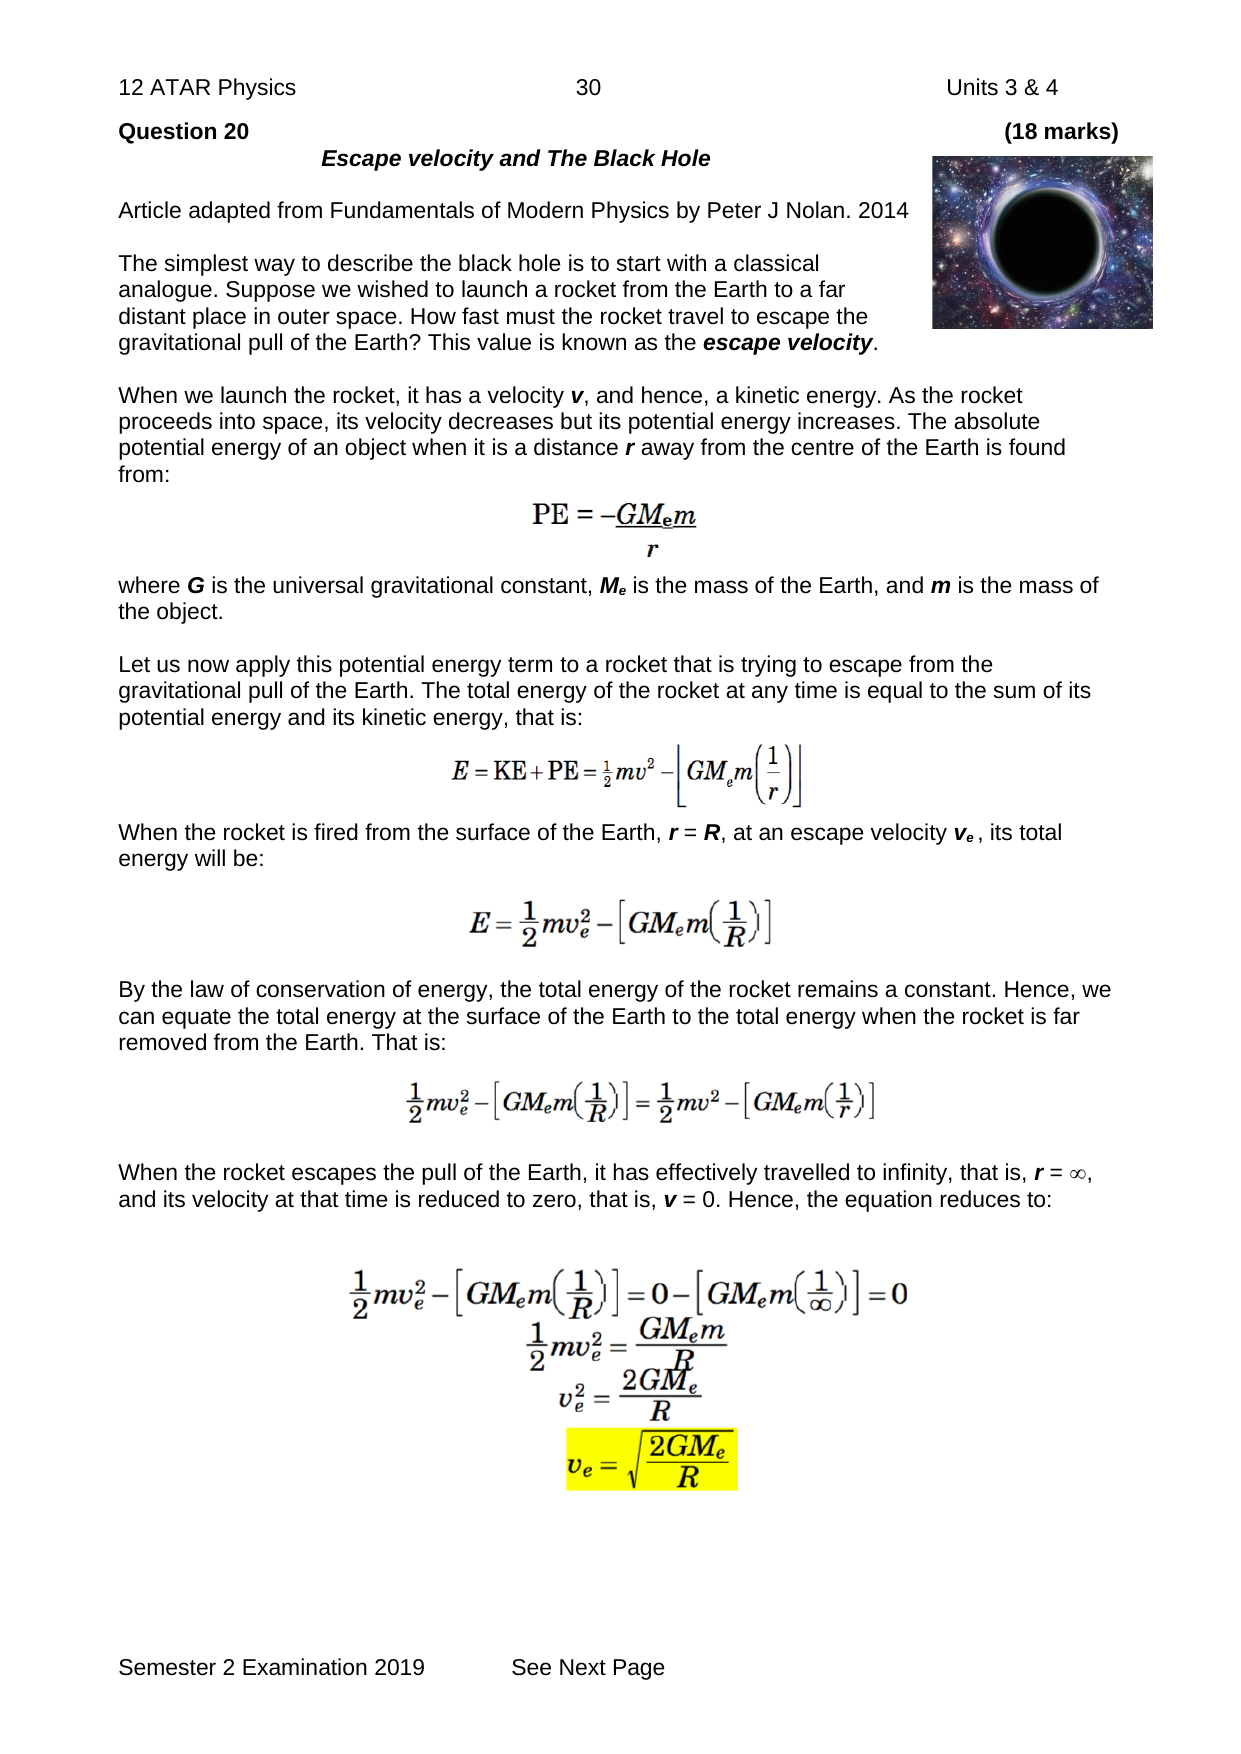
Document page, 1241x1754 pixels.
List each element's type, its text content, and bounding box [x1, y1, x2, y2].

picture [932, 156, 1153, 329]
text Let us now apply this potential energy term to a rocket that is trying to escape from the gravitational pull of the Earth. The total energy of the rocket at any time is equal to the sum of its potential energy and its kinetic energy, that is: [118, 651, 1122, 730]
text When the rocket is fired from the surface of the Earth, r = R, at an escape velocity ve , its total energy will be: [118, 730, 1122, 871]
text When the rocket escapes the pull of the Earth, it has effectively travelled to infinity, that is, r = , and its velocity at that time is reduced to zero, that is, v = 0. Hence, the equation reduces to: [118, 1159, 1122, 1212]
text Escape velocity and The Black Hole [118, 144, 1122, 171]
picture [525, 487, 717, 572]
text Article adapted from Fundamentals of Modern Physics by Peter J Nolan. 2014 [118, 197, 932, 223]
text Question 20 (18 marks) [118, 118, 1122, 144]
picture [337, 1250, 924, 1505]
text where G is the universal gravitational constant, Me is the mass of the Earth, and m is the mass of the object. [118, 487, 1122, 624]
text By the law of conservation of energy, the total energy of the rocket remains a constant. Hence, we can equate the total energy at the surface of the Earth to the total energy when the rocket is far removed from the Earth. That is: [118, 976, 1122, 1055]
text The simplest way to describe the black hole is to start with a classical analogue. Suppose we wished to launch a rocket from the Earth to a far distant place in outer space. How fast must the rocket travel to escape the gravitational pull of the Earth? This value is known as the escape velocity. [118, 250, 1122, 355]
picture [400, 1074, 884, 1133]
picture [440, 733, 817, 819]
text When we launch the rocket, it has a velocity v, and hence, a kinetic energy. As the rocket proceeds into space, its velocity decreases but its potential energy increases. The absolute potential energy of an object when it is a distance r away from the centre of the Earth is found from: [118, 382, 1122, 487]
picture [457, 886, 785, 950]
